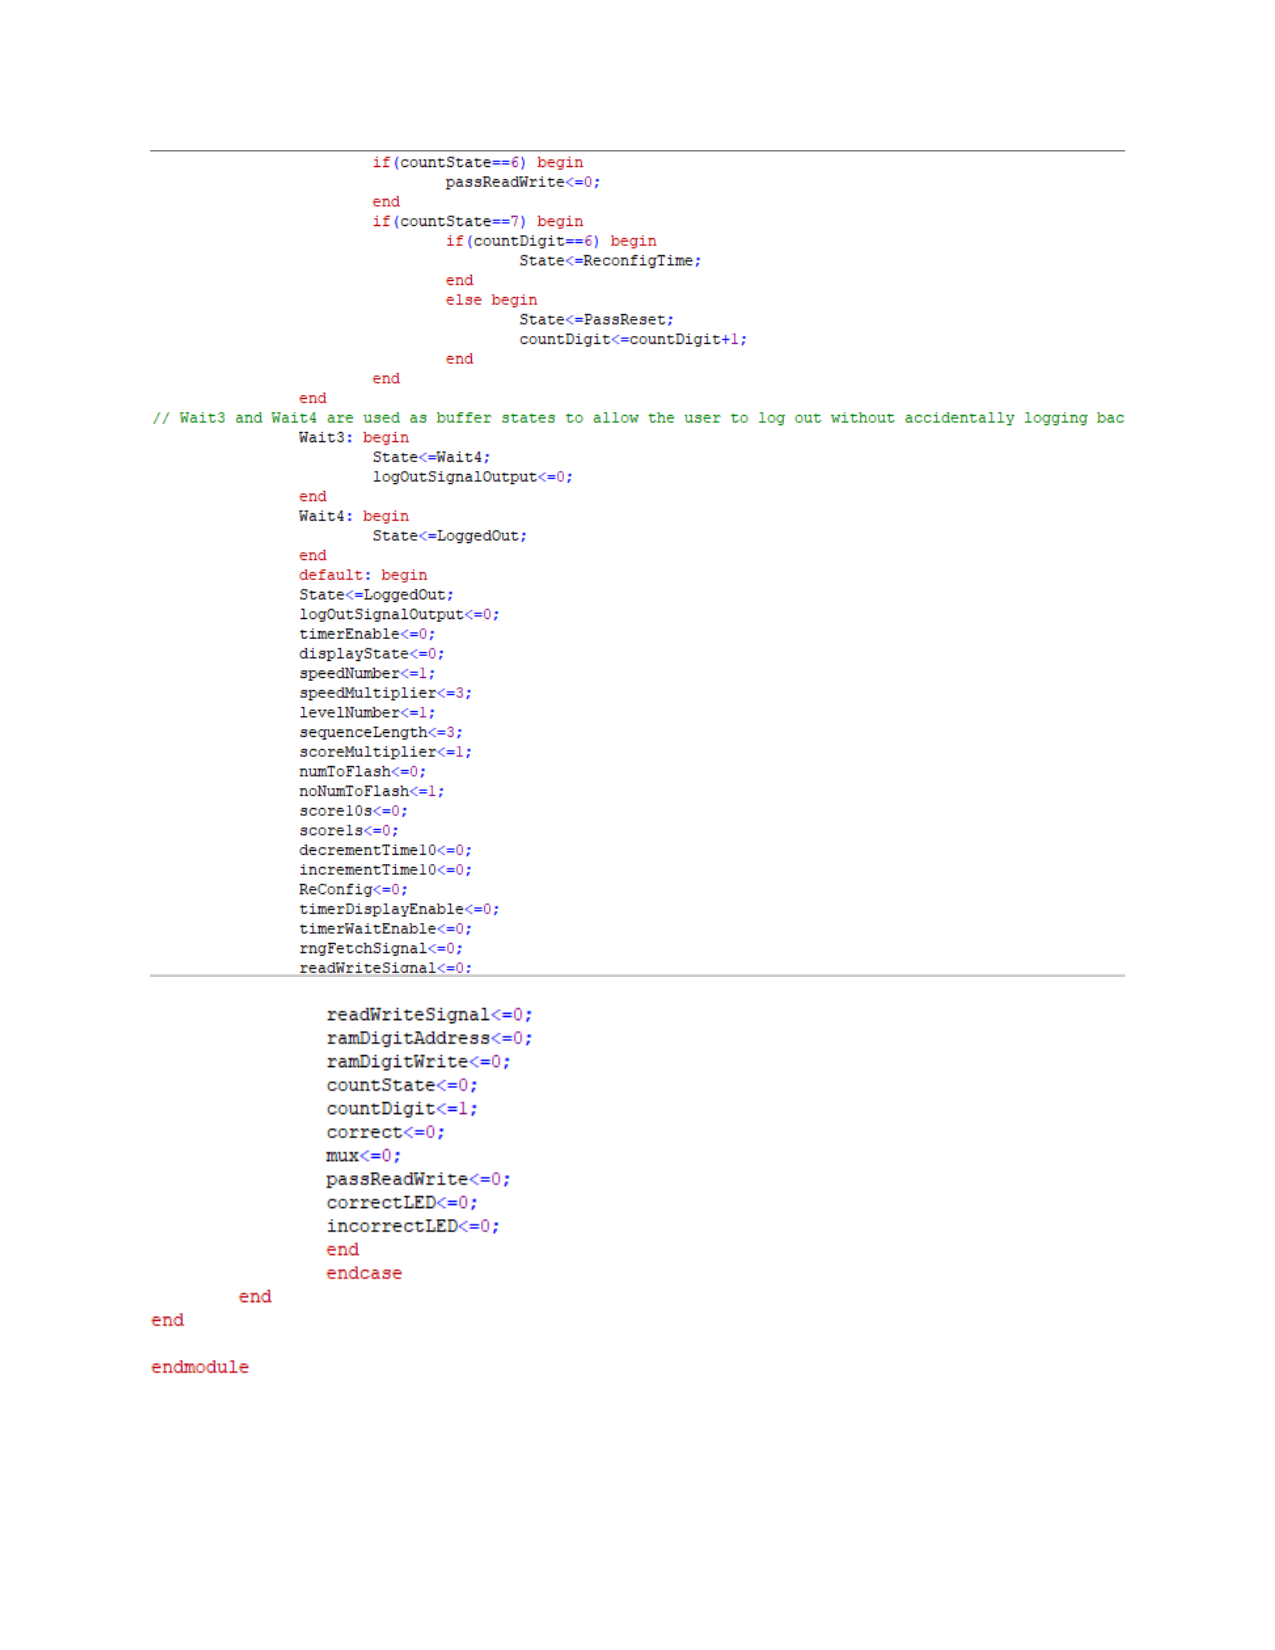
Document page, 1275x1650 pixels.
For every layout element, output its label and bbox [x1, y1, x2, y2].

picture [150, 1006, 605, 1381]
picture [150, 150, 1125, 977]
